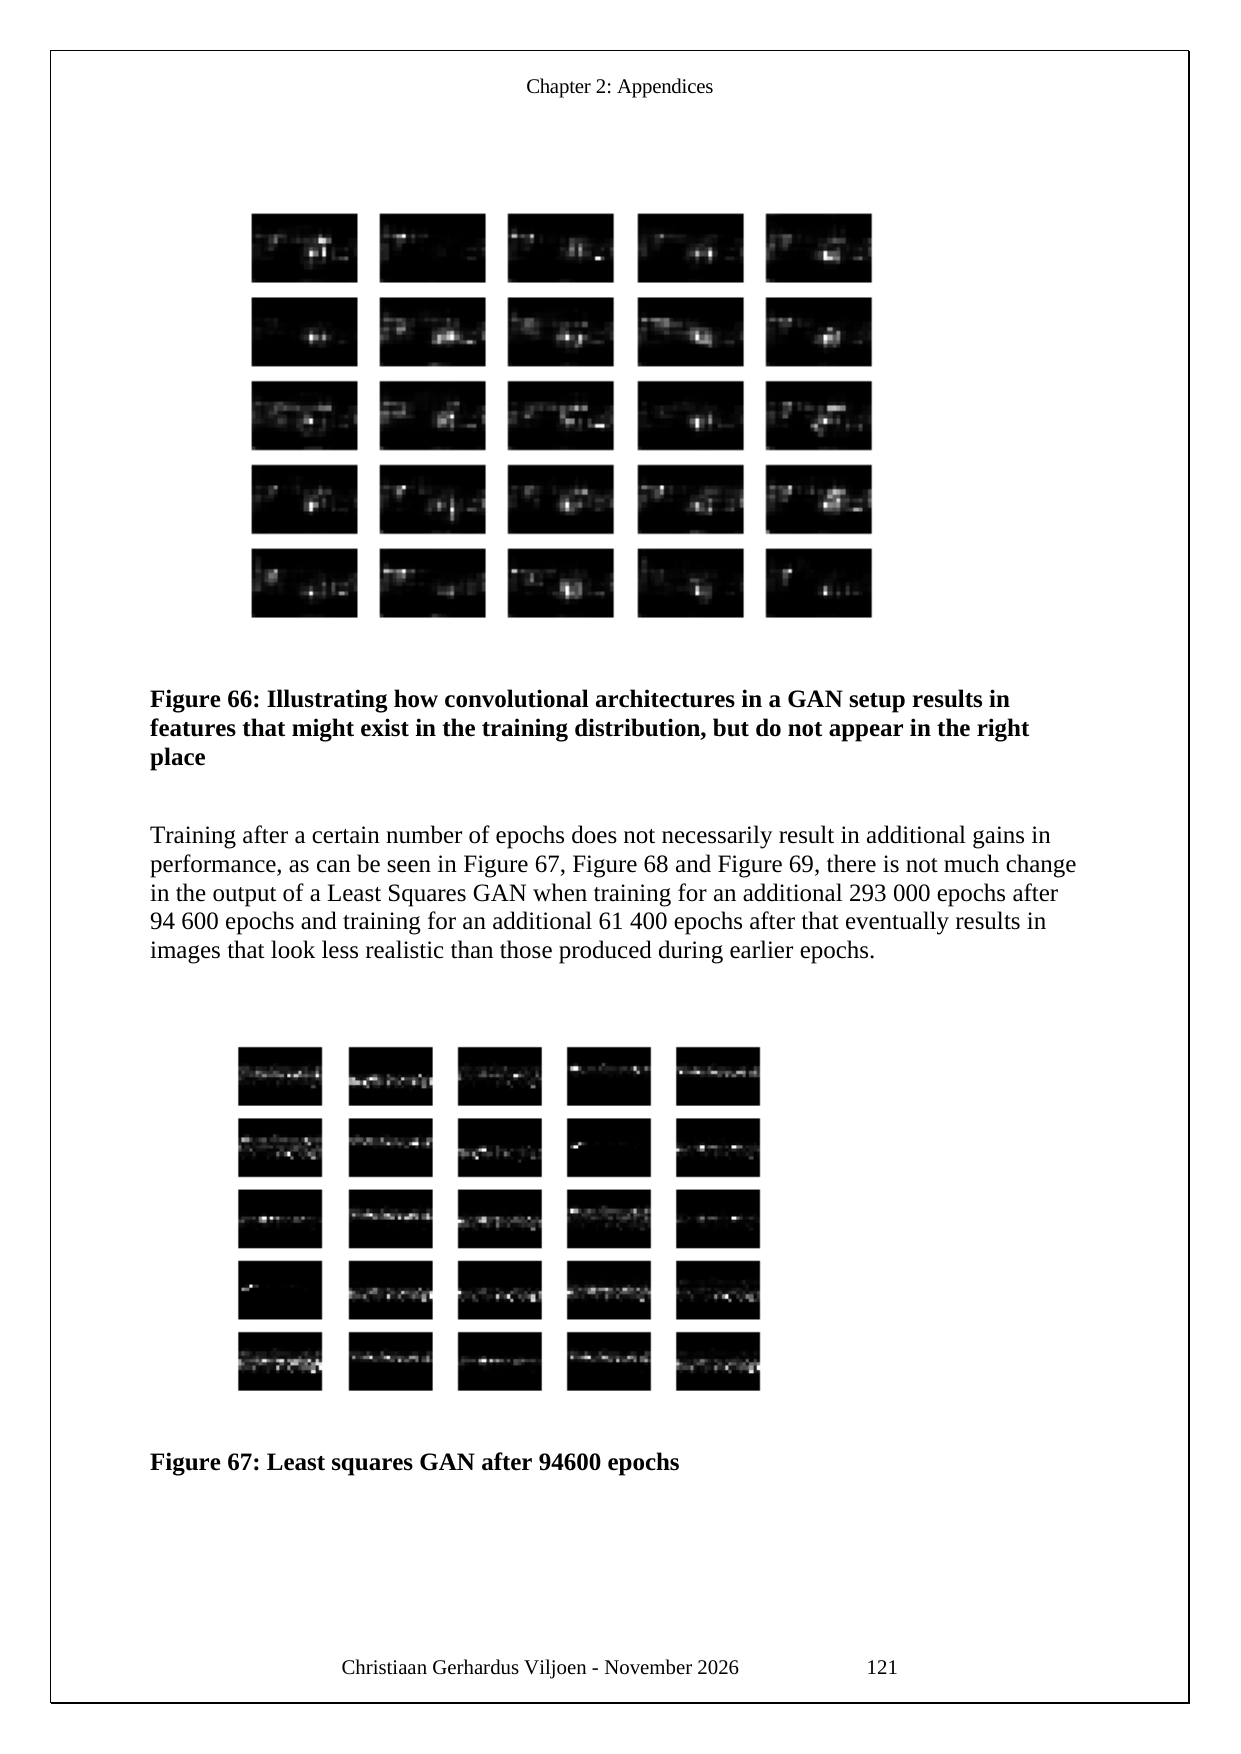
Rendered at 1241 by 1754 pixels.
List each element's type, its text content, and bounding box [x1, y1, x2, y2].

picture [150, 992, 833, 1448]
picture [150, 150, 952, 685]
